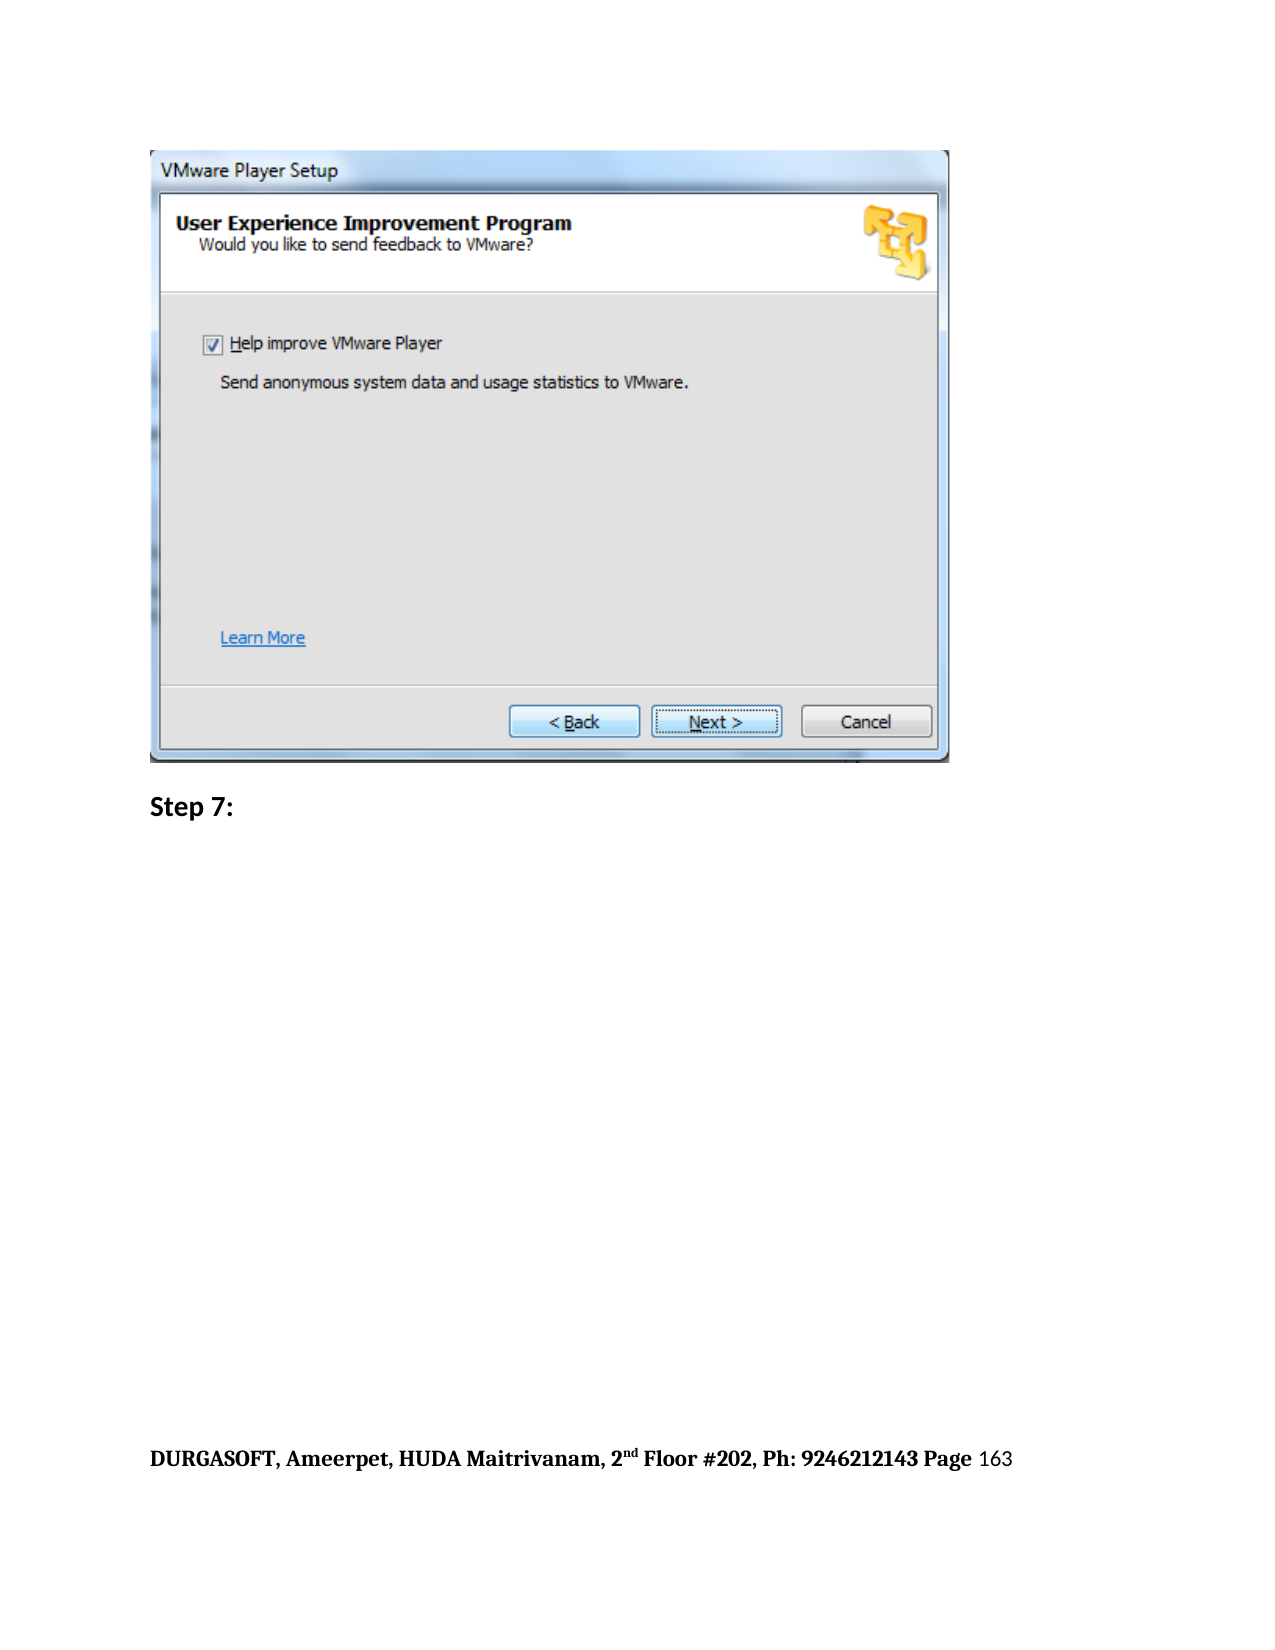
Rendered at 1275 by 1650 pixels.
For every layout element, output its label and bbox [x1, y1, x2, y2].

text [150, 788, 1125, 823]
picture [150, 150, 950, 763]
